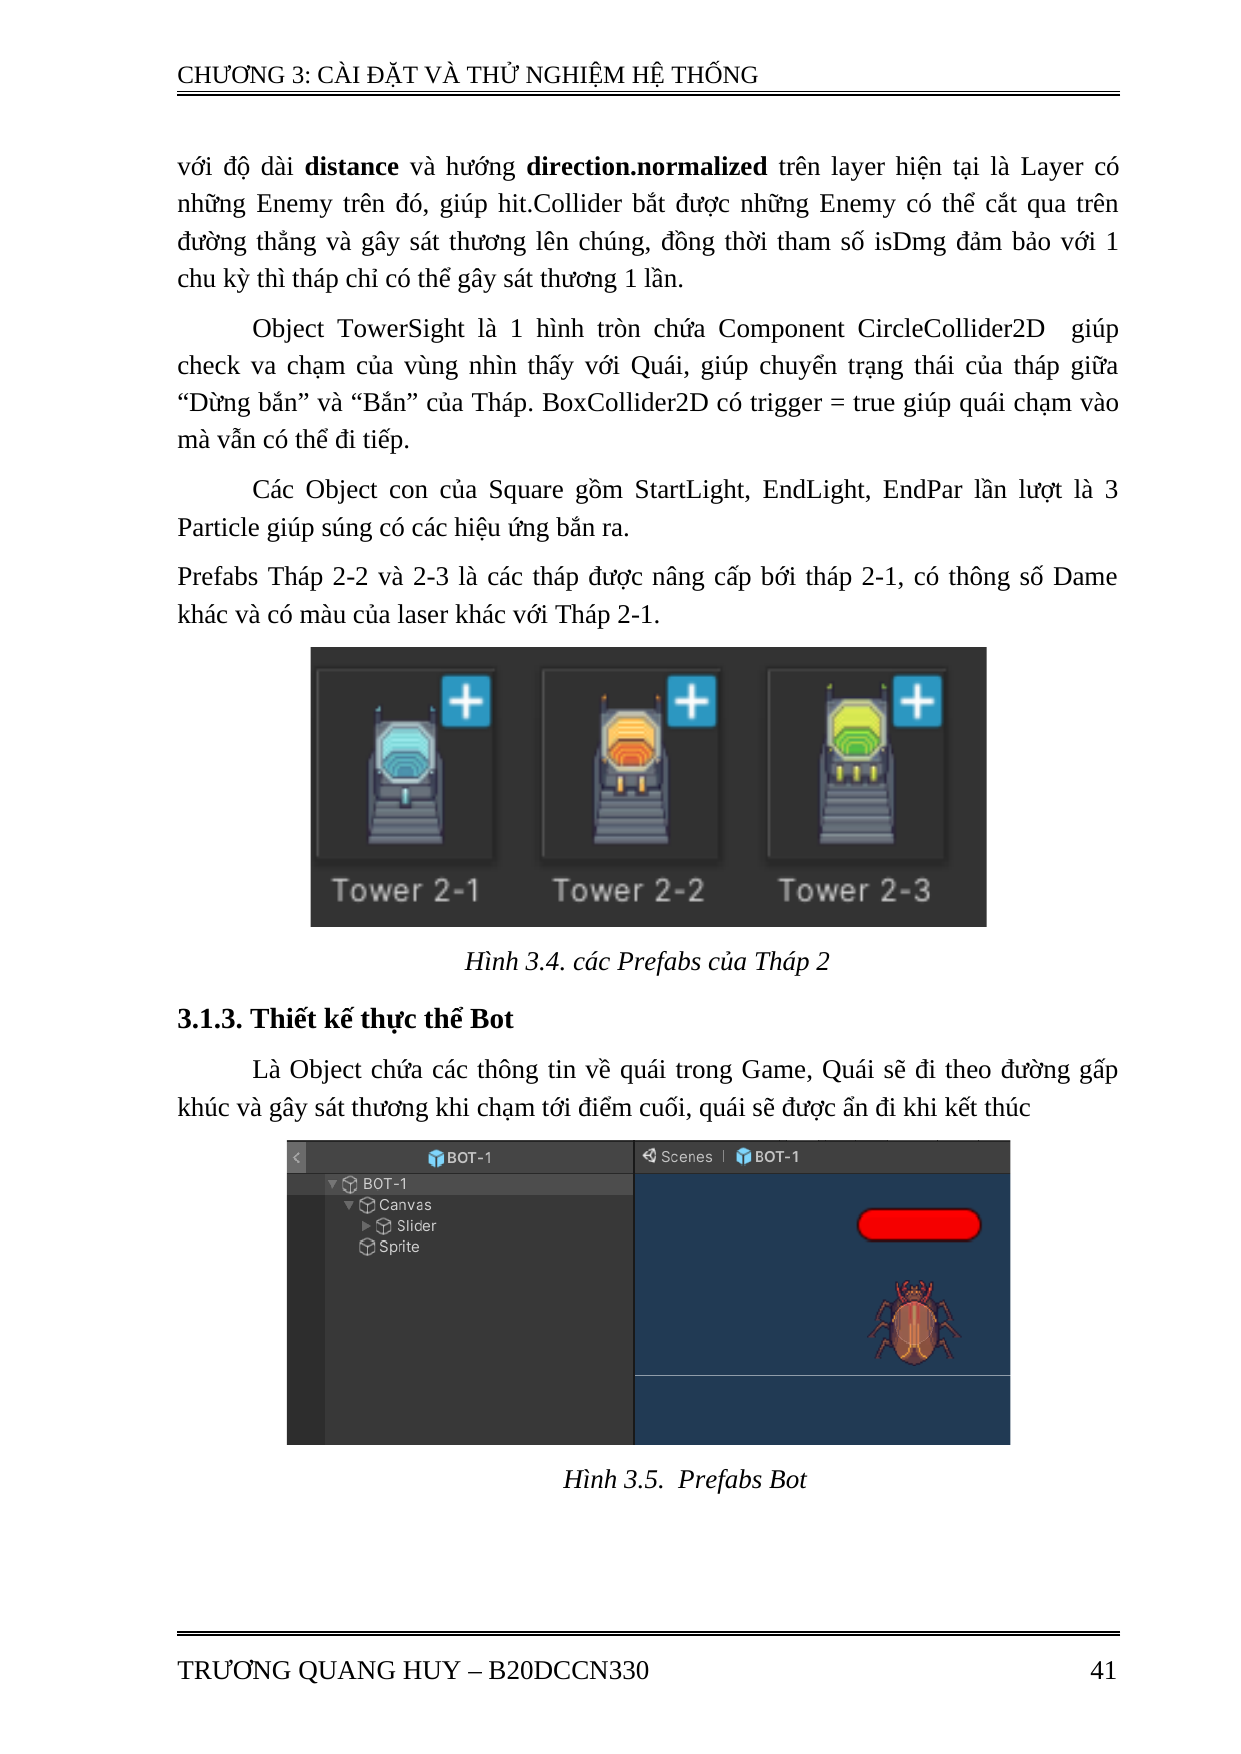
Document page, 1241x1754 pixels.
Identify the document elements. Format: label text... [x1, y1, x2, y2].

subtitle Hình 3.5. Prefabs Bot [177, 1463, 1120, 1494]
subtitle Hình 3.4. các Prefabs của Tháp 2 [177, 945, 1120, 976]
picture [286, 1140, 1011, 1445]
picture [310, 647, 987, 927]
subtitle 3.1.3. Thiết kế thực thể Bot [177, 1001, 1120, 1034]
text Prefabs Tháp 2-2 và 2-3 là các tháp được nâng cấp bới tháp 2-1, có thông số Dame khác và có màu của laser khác với Tháp 2-1. [177, 560, 1120, 629]
text Object TowerSight là 1 hình tròn chứa Component CircleCollider2D giúp check va chạm của vùng nhìn thấy với Quái, giúp chuyển trạng thái của tháp giữa “Dừng bắn” và “Bắn” của Tháp. BoxCollider2D có trigger = true giúp quái chạm vào mà vẫn có thể đi tiếp. [177, 312, 1120, 455]
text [177, 150, 1120, 293]
text Các Object con của Square gồm StartLight, EndLight, EndPar lần lượt là 3 Particle giúp súng có các hiệu ứng bắn ra. [177, 473, 1120, 542]
text Là Object chứa các thông tin về quái trong Game, Quái sẽ đi theo đường gấp khúc và gây sát thương khi chạm tới điểm cuối, quái sẽ được ẩn đi khi kết thúc [177, 1054, 1120, 1122]
